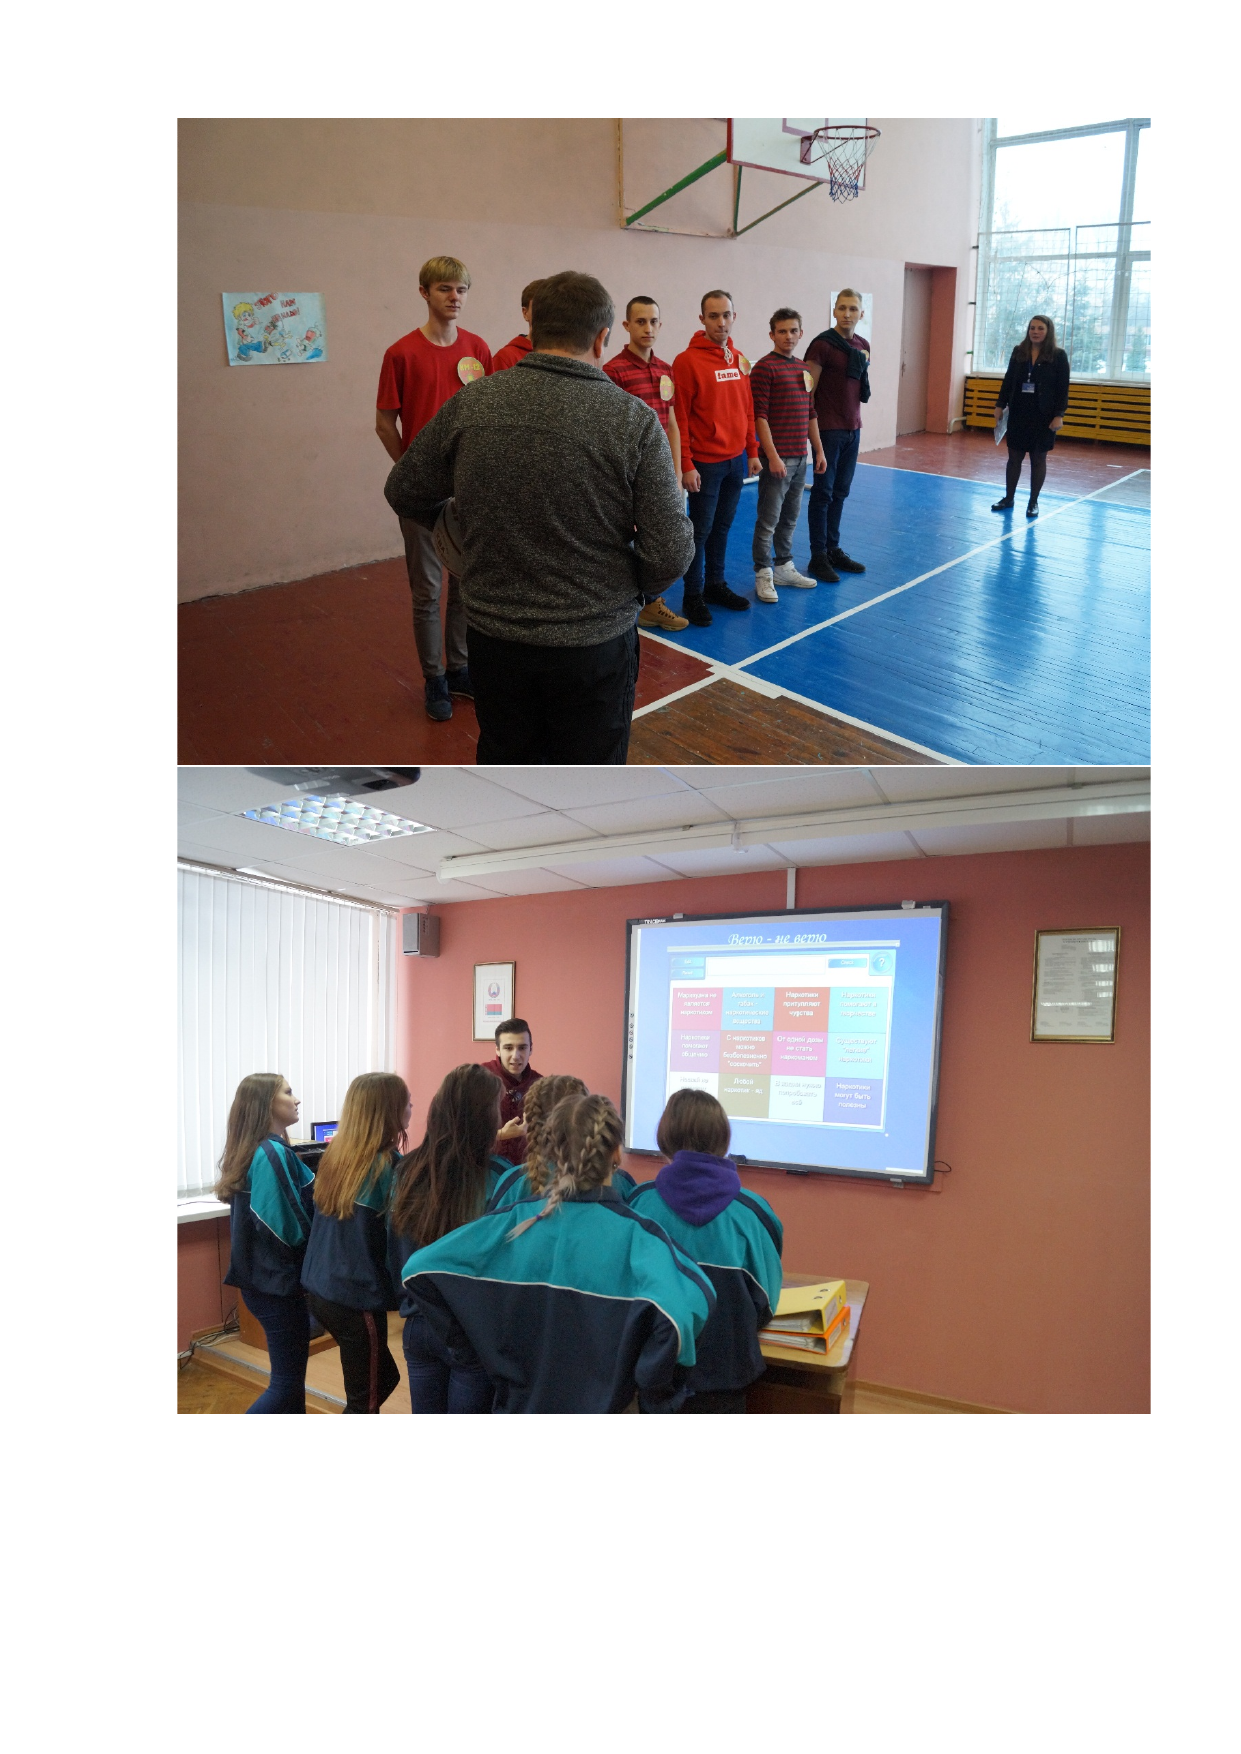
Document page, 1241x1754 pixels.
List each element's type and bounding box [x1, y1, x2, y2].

picture [177, 118, 1151, 765]
picture [177, 767, 1151, 1414]
